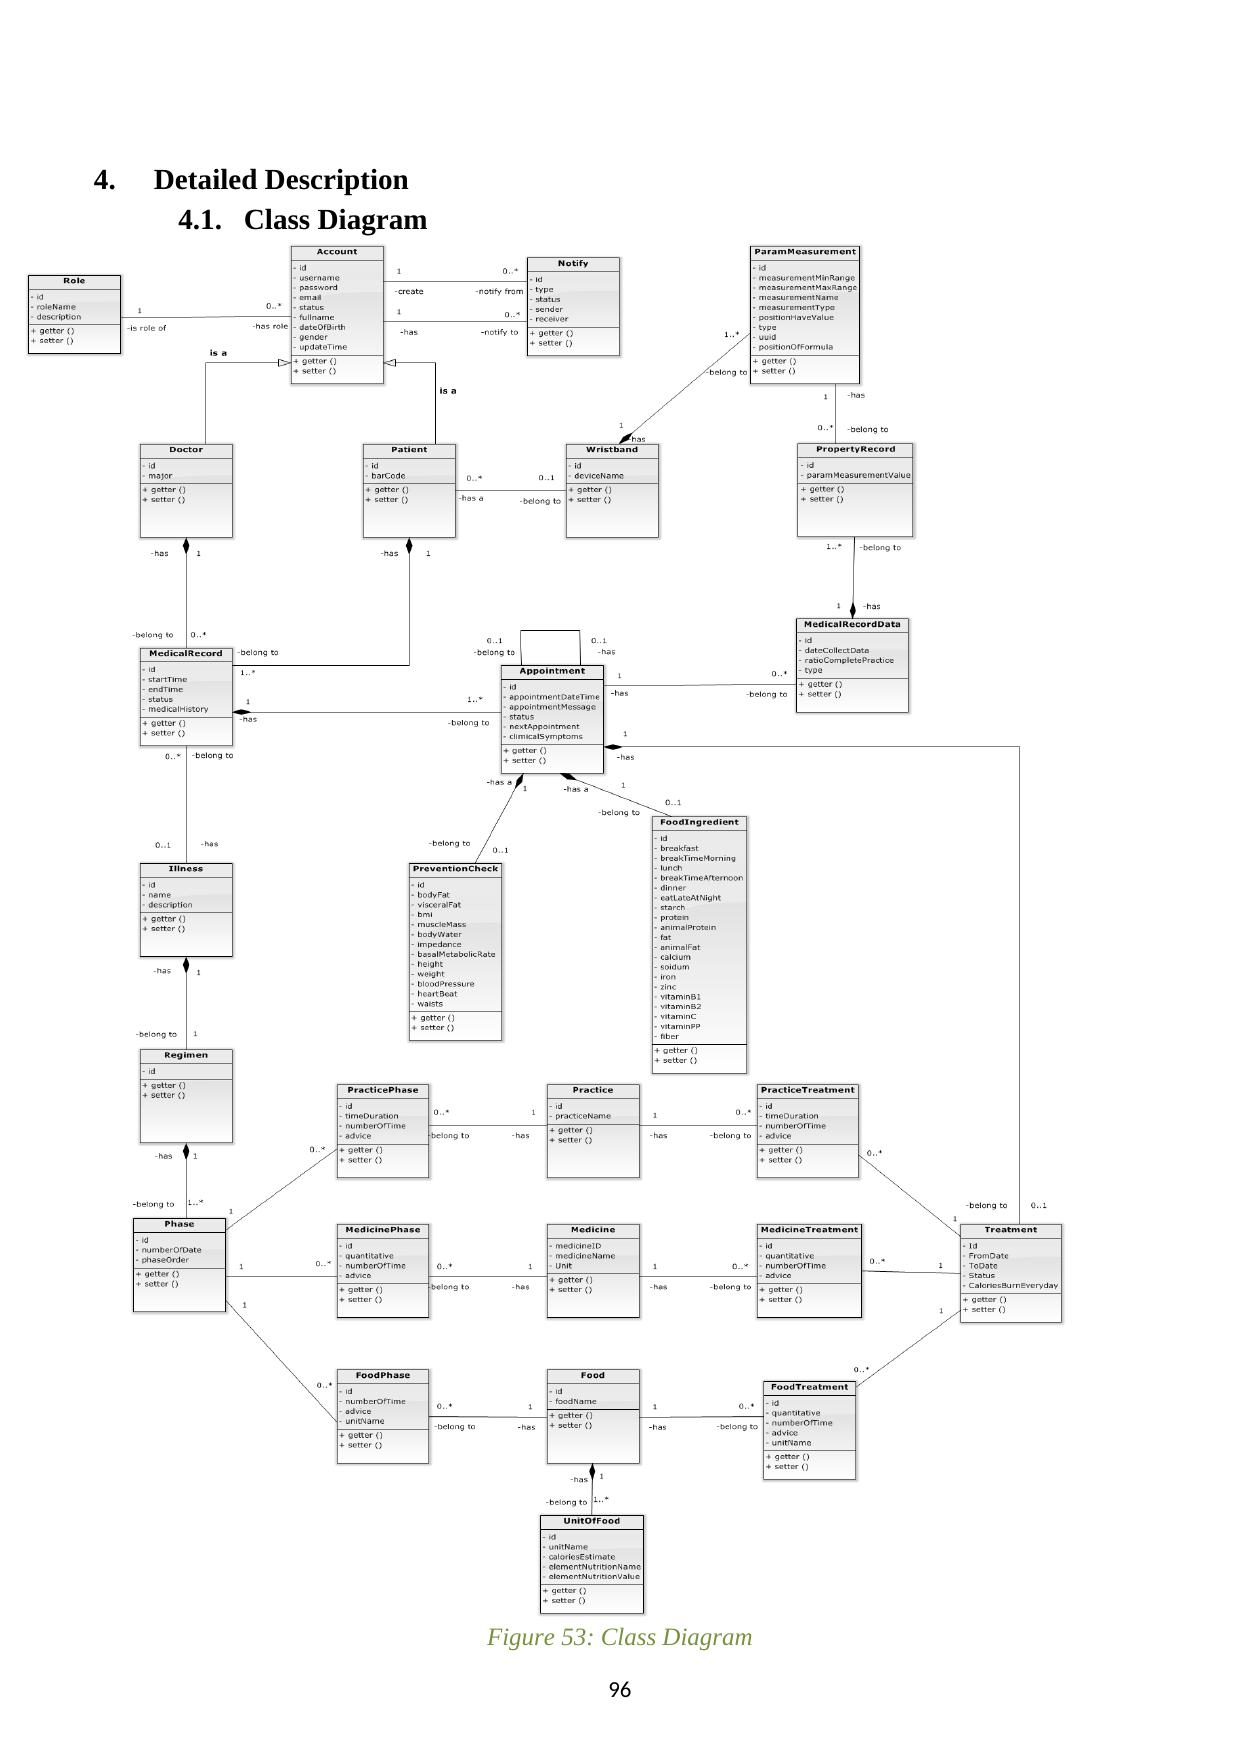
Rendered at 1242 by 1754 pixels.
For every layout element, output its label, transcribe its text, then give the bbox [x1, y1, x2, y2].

subtitle Detailed Description [94, 162, 1146, 196]
text Figure 53: Class Diagram [94, 1622, 1146, 1651]
picture [18, 237, 1071, 1622]
subtitle Class Diagram [169, 202, 1146, 235]
